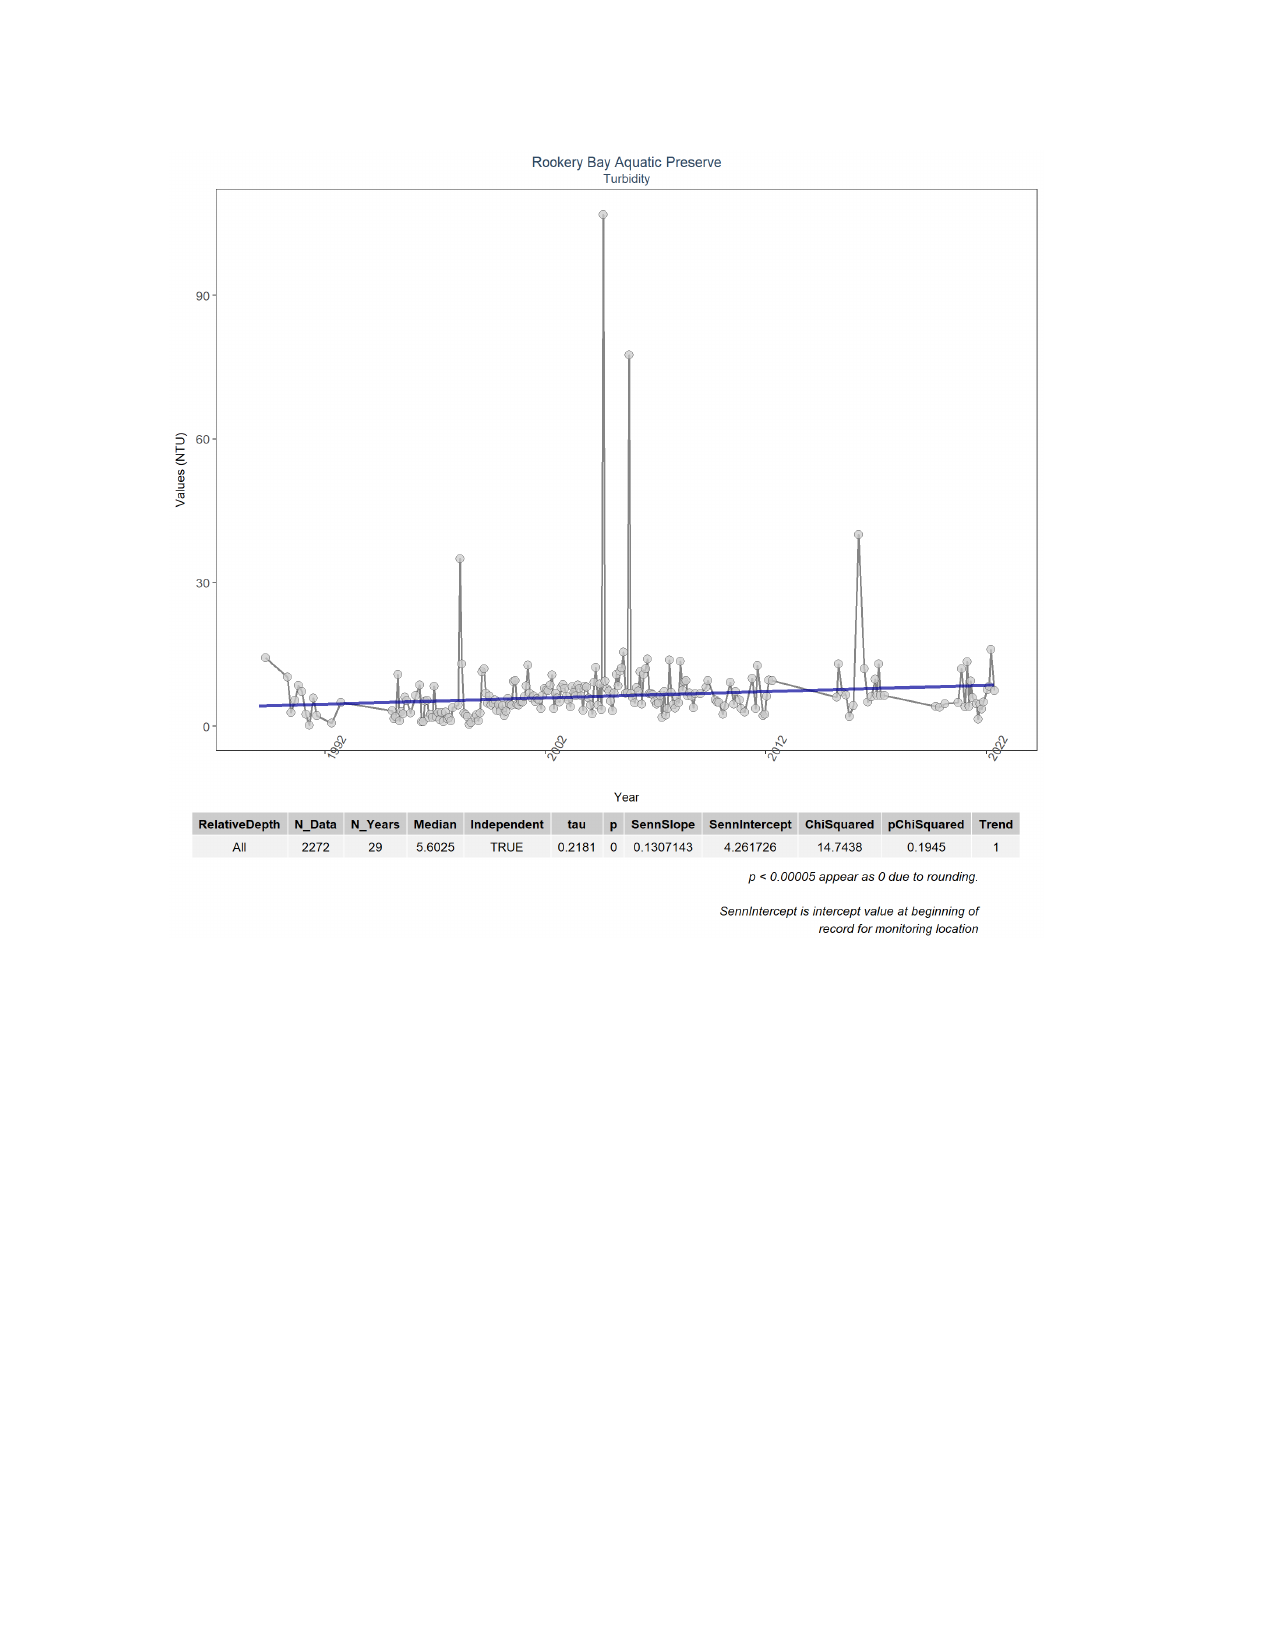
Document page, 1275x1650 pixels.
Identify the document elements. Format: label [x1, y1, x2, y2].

picture [168, 150, 1044, 938]
